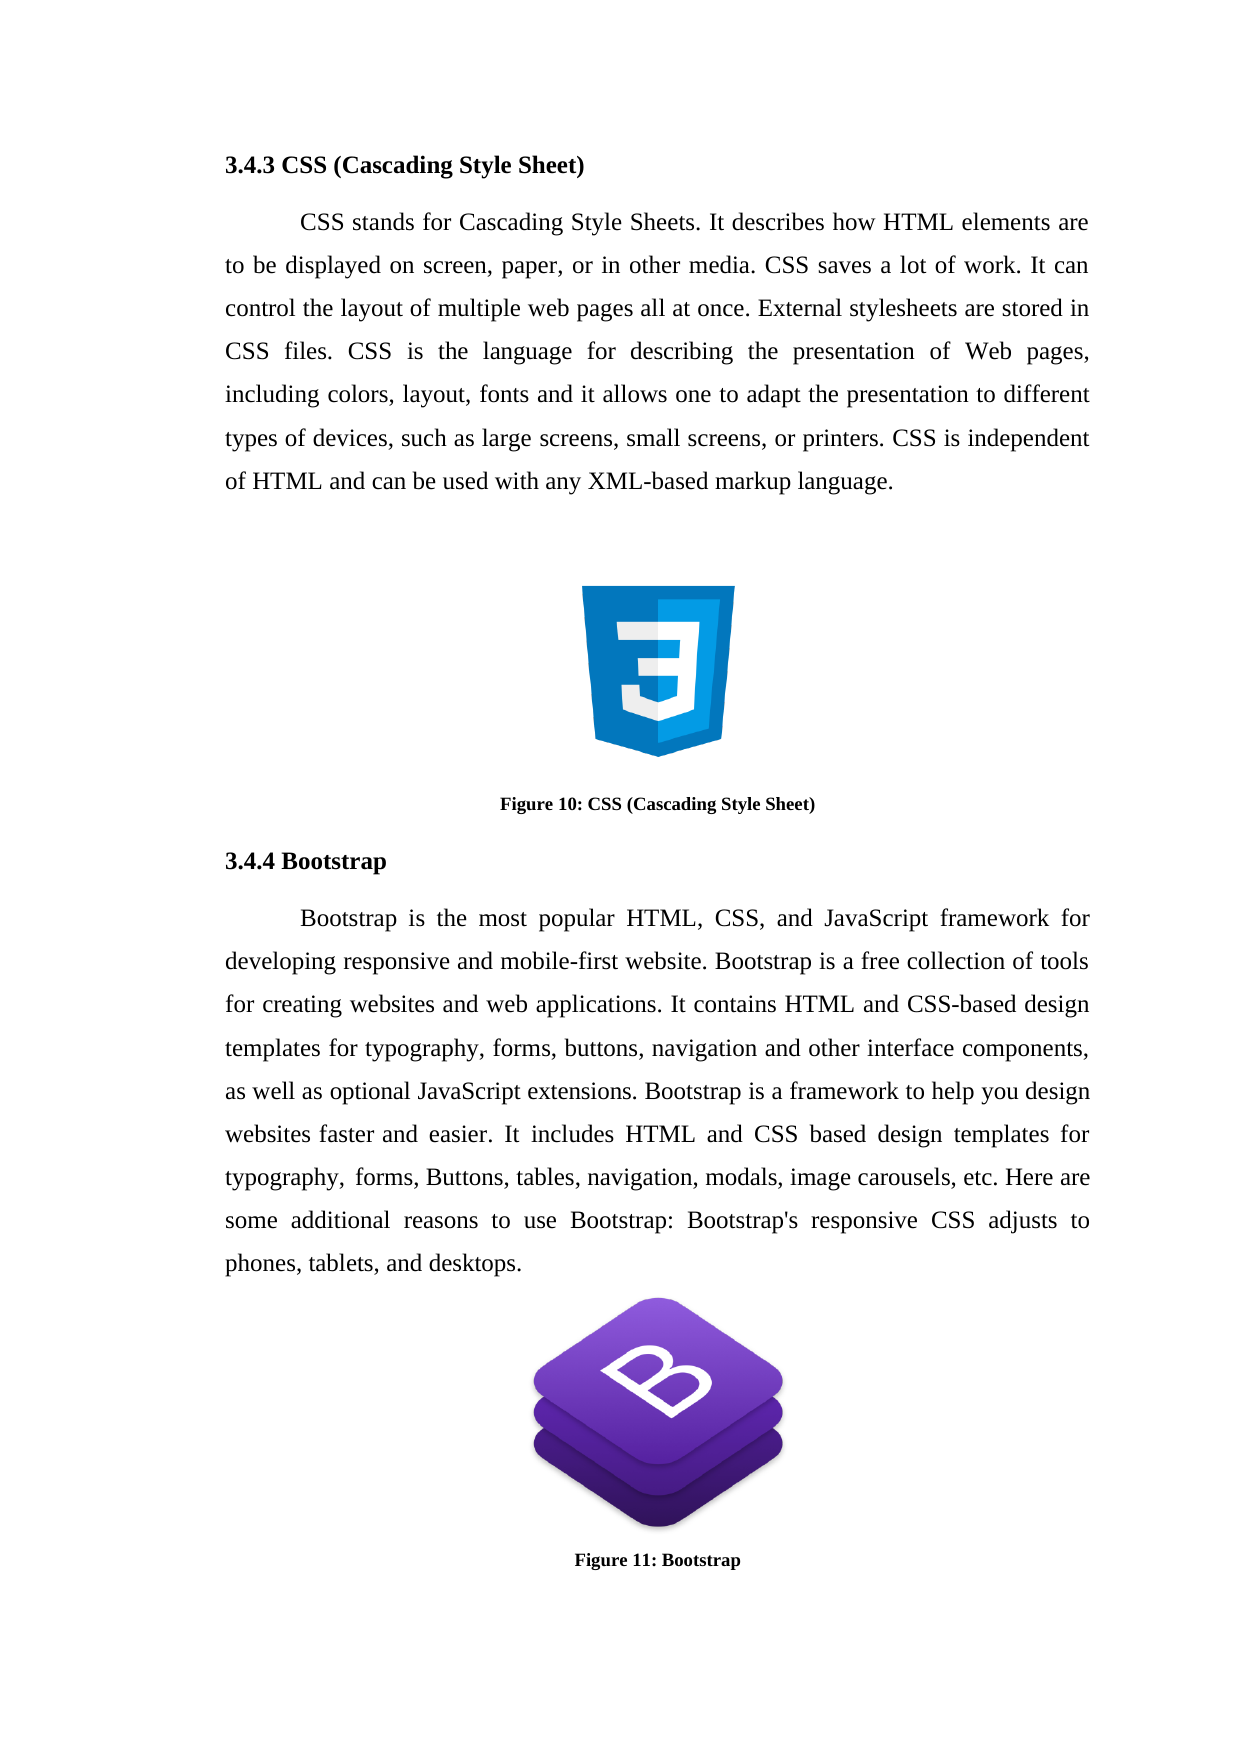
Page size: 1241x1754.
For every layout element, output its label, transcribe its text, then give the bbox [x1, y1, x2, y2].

picture [550, 563, 766, 779]
text Bootstrap is the most popular HTML, CSS, and JavaScript framework for developing responsive and mobile-first website. Bootstrap is a free collection of tools for creating websites and web applications. It contains HTML and CSS-based design templates for typography, forms, buttons, navigation and other interface components, as well as optional JavaScript extensions. Bootstrap is a framework to help you design websites faster and easier. It includes HTML and CSS based design templates for typography, forms, Buttons, tables, navigation, modals, image carousels, etc. Here are some additional reasons to use Bootstrap: Bootstrap's responsive CSS adjusts to phones, tablets, and desktops. [225, 903, 1090, 1277]
text Figure 11: Bootstrap [225, 1549, 1090, 1570]
picture [512, 1291, 803, 1535]
text Figure 10: CSS (Cascading Style Sheet) [225, 793, 1090, 815]
text CSS stands for Cascading Style Sheets. It describes how HTML elements are to be displayed on screen, paper, or in other media. CSS saves a lot of work. It can control the layout of multiple web pages all at once. External stylesheets are stored in CSS files. CSS is the language for describing the presentation of Web pages, including colors, layout, fonts and it allows one to adapt the presentation to different types of devices, such as large screens, small screens, or printers. CSS is independent of HTML and can be used with any XML-based markup language. [225, 207, 1090, 494]
subtitle 3.4.4 Bootstrap [225, 846, 1090, 875]
subtitle 3.4.3 CSS (Cascading Style Sheet) [225, 150, 1090, 179]
